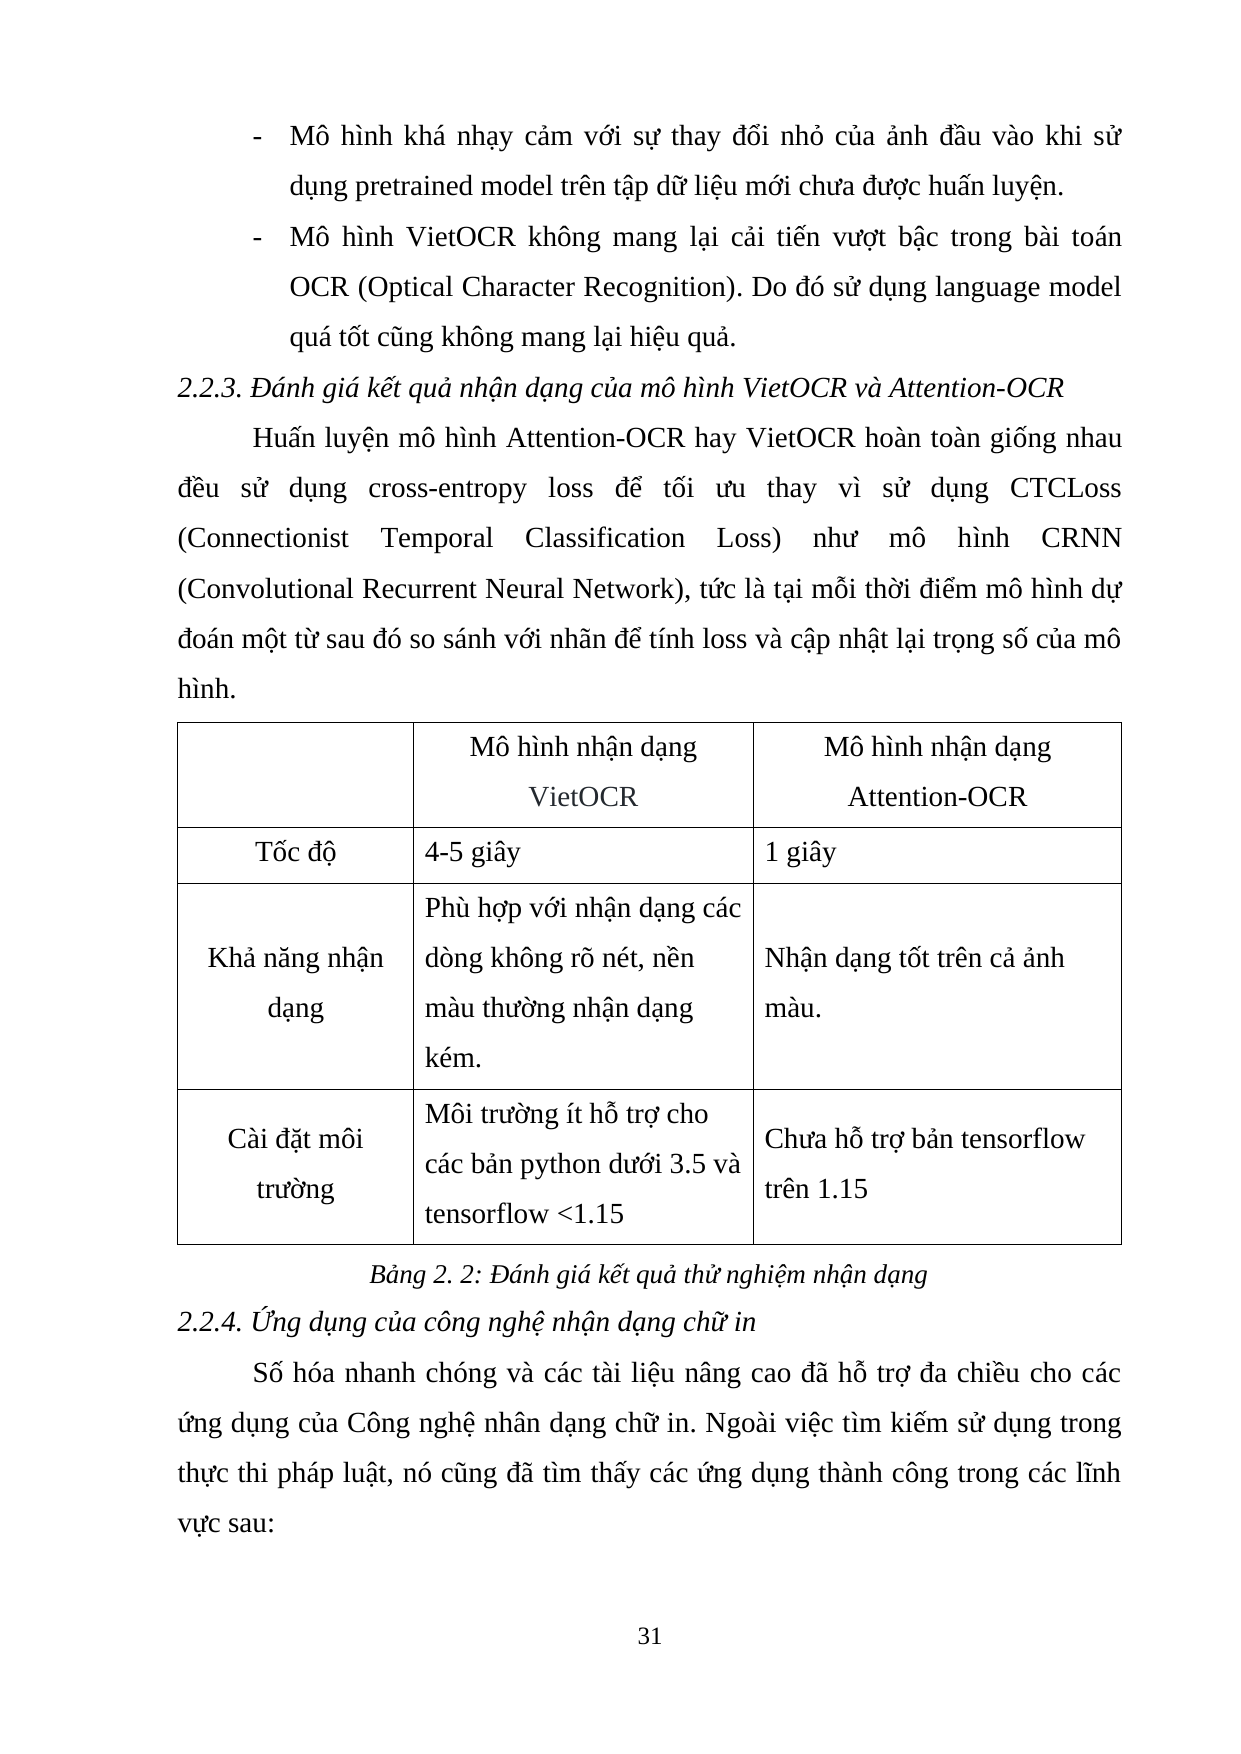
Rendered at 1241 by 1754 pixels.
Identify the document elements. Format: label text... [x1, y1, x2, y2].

table_cell 1 giây [754, 828, 1121, 882]
list Mô hình khá nhạy cảm với sự thay đổi nhỏ của ảnh đầu vào khi sử dụng pretrained model trên tập dữ liệu mới chưa được huấn luyện. [252, 118, 1122, 202]
table_cell Phù hợp với nhận dạng các dòng không rõ nét, nền màu thường nhận dạng kém. [414, 884, 753, 1088]
text Huấn luyện mô hình Attention-OCR hay VietOCR hoàn toàn giống nhau đều sử dụng cross-entropy loss để tối ưu thay vì sử dụng CTCLoss (Connectionist Temporal Classification Loss) như mô hình CRNN (Convolutional Recurrent Neural Network), tức là tại mỗi thời điểm mô hình dự đoán một từ sau đó so sánh với nhãn để tính loss và cập nhật lại trọng số của mô hình. [177, 420, 1122, 705]
table_cell Tốc độ [178, 828, 413, 882]
list Mô hình VietOCR không mang lại cải tiến vượt bậc trong bài toán OCR (Optical Character Recognition). Do đó sử dụng language model quá tốt cũng không mang lại hiệu quả. [252, 219, 1122, 353]
subtitle 2.2.4. Ứng dụng của công nghệ nhận dạng chữ in [177, 1304, 1122, 1338]
table_cell Môi trường ít hỗ trợ cho các bản python dưới 3.5 và tensorflow <1.15 [414, 1090, 753, 1244]
table_cell 4-5 giây [414, 828, 753, 882]
text Bảng 2. 2: Đánh giá kết quả thử nghiệm nhận dạng [177, 1258, 1122, 1289]
text Số hóa nhanh chóng và các tài liệu nâng cao đã hỗ trợ đa chiều cho các ứng dụng của Công nghệ nhân dạng chữ in. Ngoài việc tìm kiếm sử dụng trong thực thi pháp luật, nó cũng đã tìm thấy các ứng dụng thành công trong các lĩnh vực sau: [177, 1355, 1122, 1539]
table_cell Chưa hỗ trợ bản tensorflow trên 1.15 [754, 1090, 1121, 1244]
table_header [178, 723, 413, 827]
table_header Mô hình nhận dạng Attention-OCR [754, 723, 1121, 827]
table_cell Nhận dạng tốt trên cả ảnh màu. [754, 884, 1121, 1088]
table_cell Cài đặt môi trường [178, 1090, 413, 1244]
table_header Mô hình nhận dạng VietOCR [414, 723, 753, 827]
table_cell Khả năng nhận dạng [178, 884, 413, 1088]
subtitle 2.2.3. Đánh giá kết quả nhận dạng của mô hình VietOCR và Attention-OCR [177, 370, 1122, 403]
